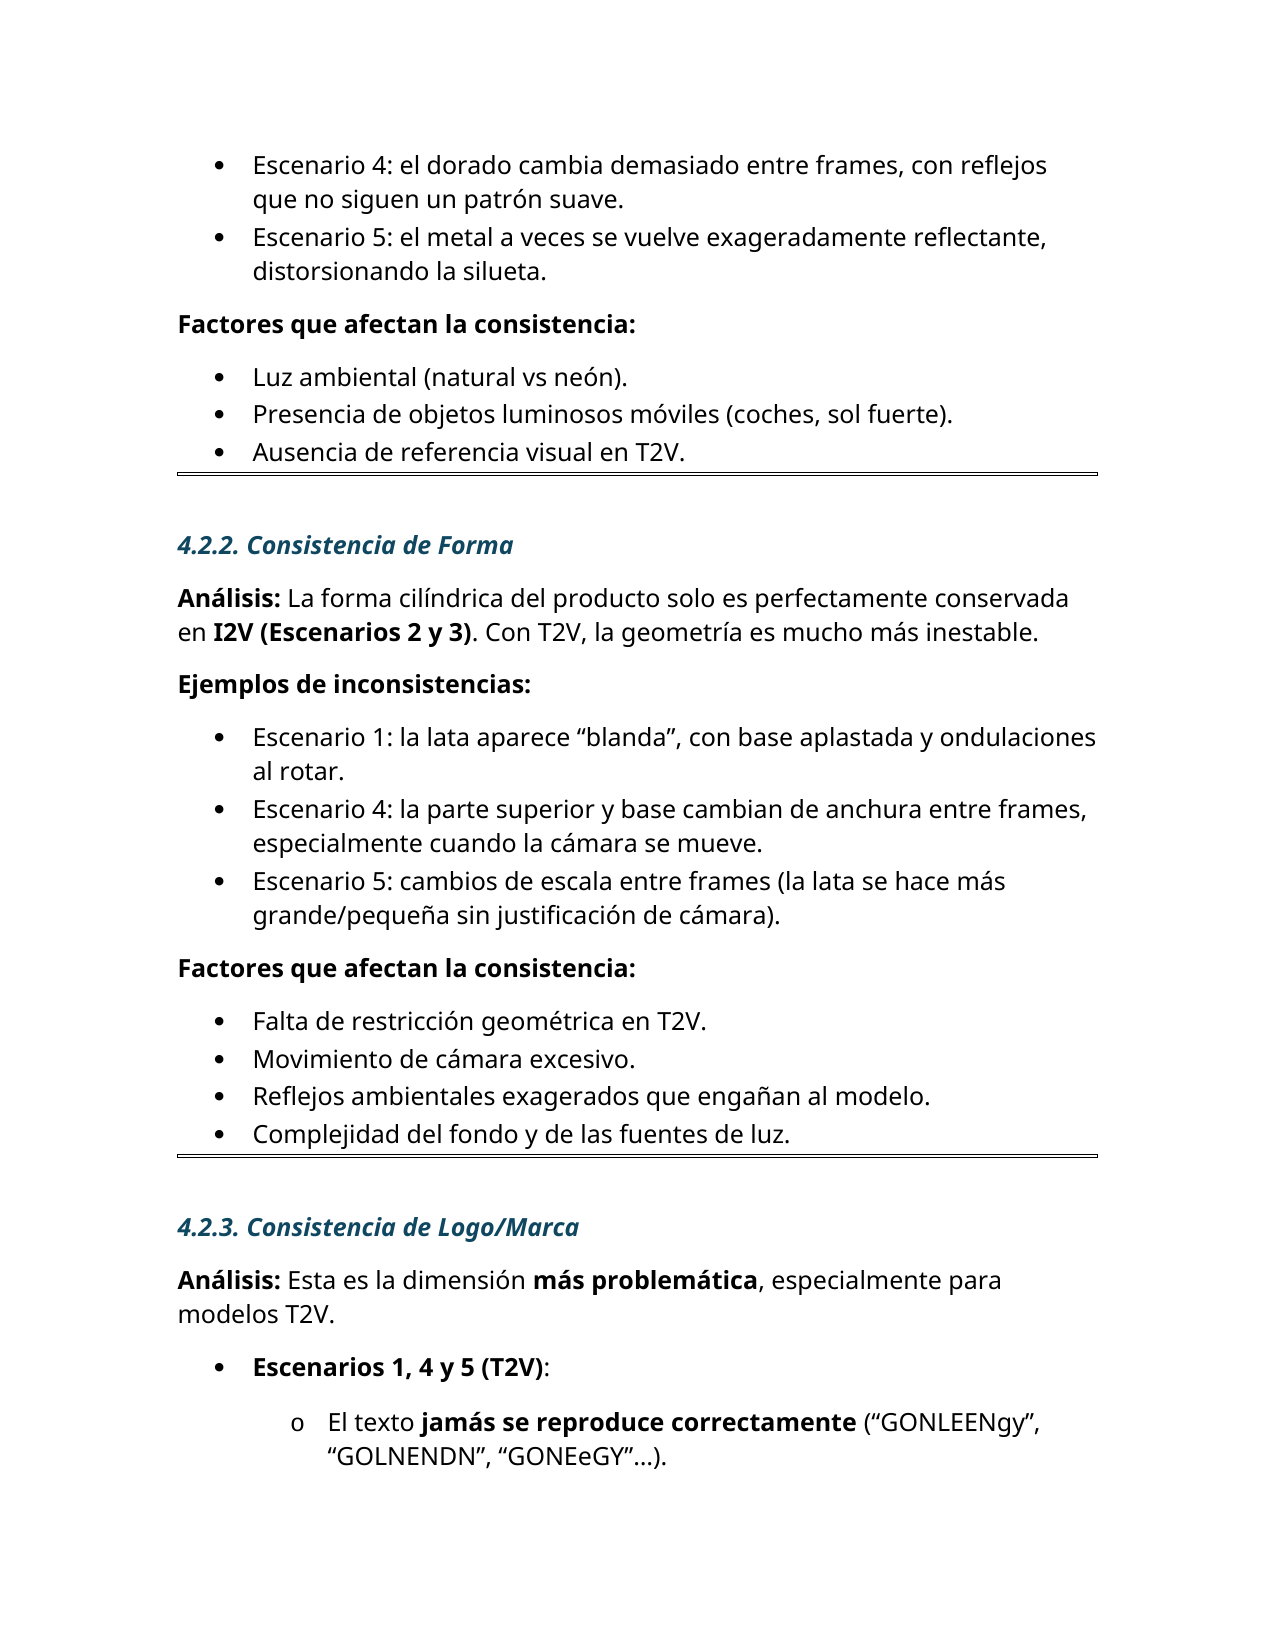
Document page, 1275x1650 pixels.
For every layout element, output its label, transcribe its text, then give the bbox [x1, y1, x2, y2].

list Escenario 1: la lata aparece “blanda”, con base aplastada y ondulaciones al rotar. [215, 720, 1098, 788]
list Escenario 4: el dorado cambia demasiado entre frames, con reflejos que no siguen un patrón suave. [215, 148, 1098, 216]
list Reflejos ambientales exagerados que engañan al modelo. [215, 1079, 1098, 1113]
list Luz ambiental (natural vs neón). [215, 359, 1098, 393]
text Ejemplos de inconsistencias: [177, 667, 1098, 701]
list Falta de restricción geométrica en T2V. [215, 1003, 1098, 1037]
text Análisis: La forma cilíndrica del producto solo es perfectamente conservada en I2V (Escenarios 2 y 3). Con T2V, la geometría es mucho más inestable. [177, 580, 1098, 648]
subtitle 4.2.3. Consistencia de Logo/Marca [177, 1209, 1098, 1244]
list Presencia de objetos luminosos móviles (coches, sol fuerte). [215, 397, 1098, 431]
subtitle 4.2.2. Consistencia de Forma [177, 527, 1098, 562]
text Análisis: Esta es la dimensión más problemática, especialmente para modelos T2V. [177, 1262, 1098, 1331]
list Escenario 5: cambios de escala entre frames (la lata se hace más grande/pequeña sin justificación de cámara). [215, 864, 1098, 932]
text Factores que afectan la consistencia: [177, 951, 1098, 985]
list Ausencia de referencia visual en T2V. [215, 435, 1098, 469]
list El texto jamás se reproduce correctamente (“GONLEENgy”, “GOLNENDN”, “GONEeGY”…). [290, 1404, 1098, 1472]
text Factores que afectan la consistencia: [177, 306, 1098, 340]
list Movimiento de cámara excesivo. [215, 1041, 1098, 1075]
list Escenario 4: la parte superior y base cambian de anchura entre frames, especialmente cuando la cámara se mueve. [215, 792, 1098, 860]
list Escenarios 1, 4 y 5 (T2V): [215, 1349, 1098, 1383]
list Complejidad del fondo y de las fuentes de luz. [215, 1117, 1098, 1151]
list Escenario 5: el metal a veces se vuelve exageradamente reflectante, distorsionando la silueta. [215, 219, 1098, 288]
